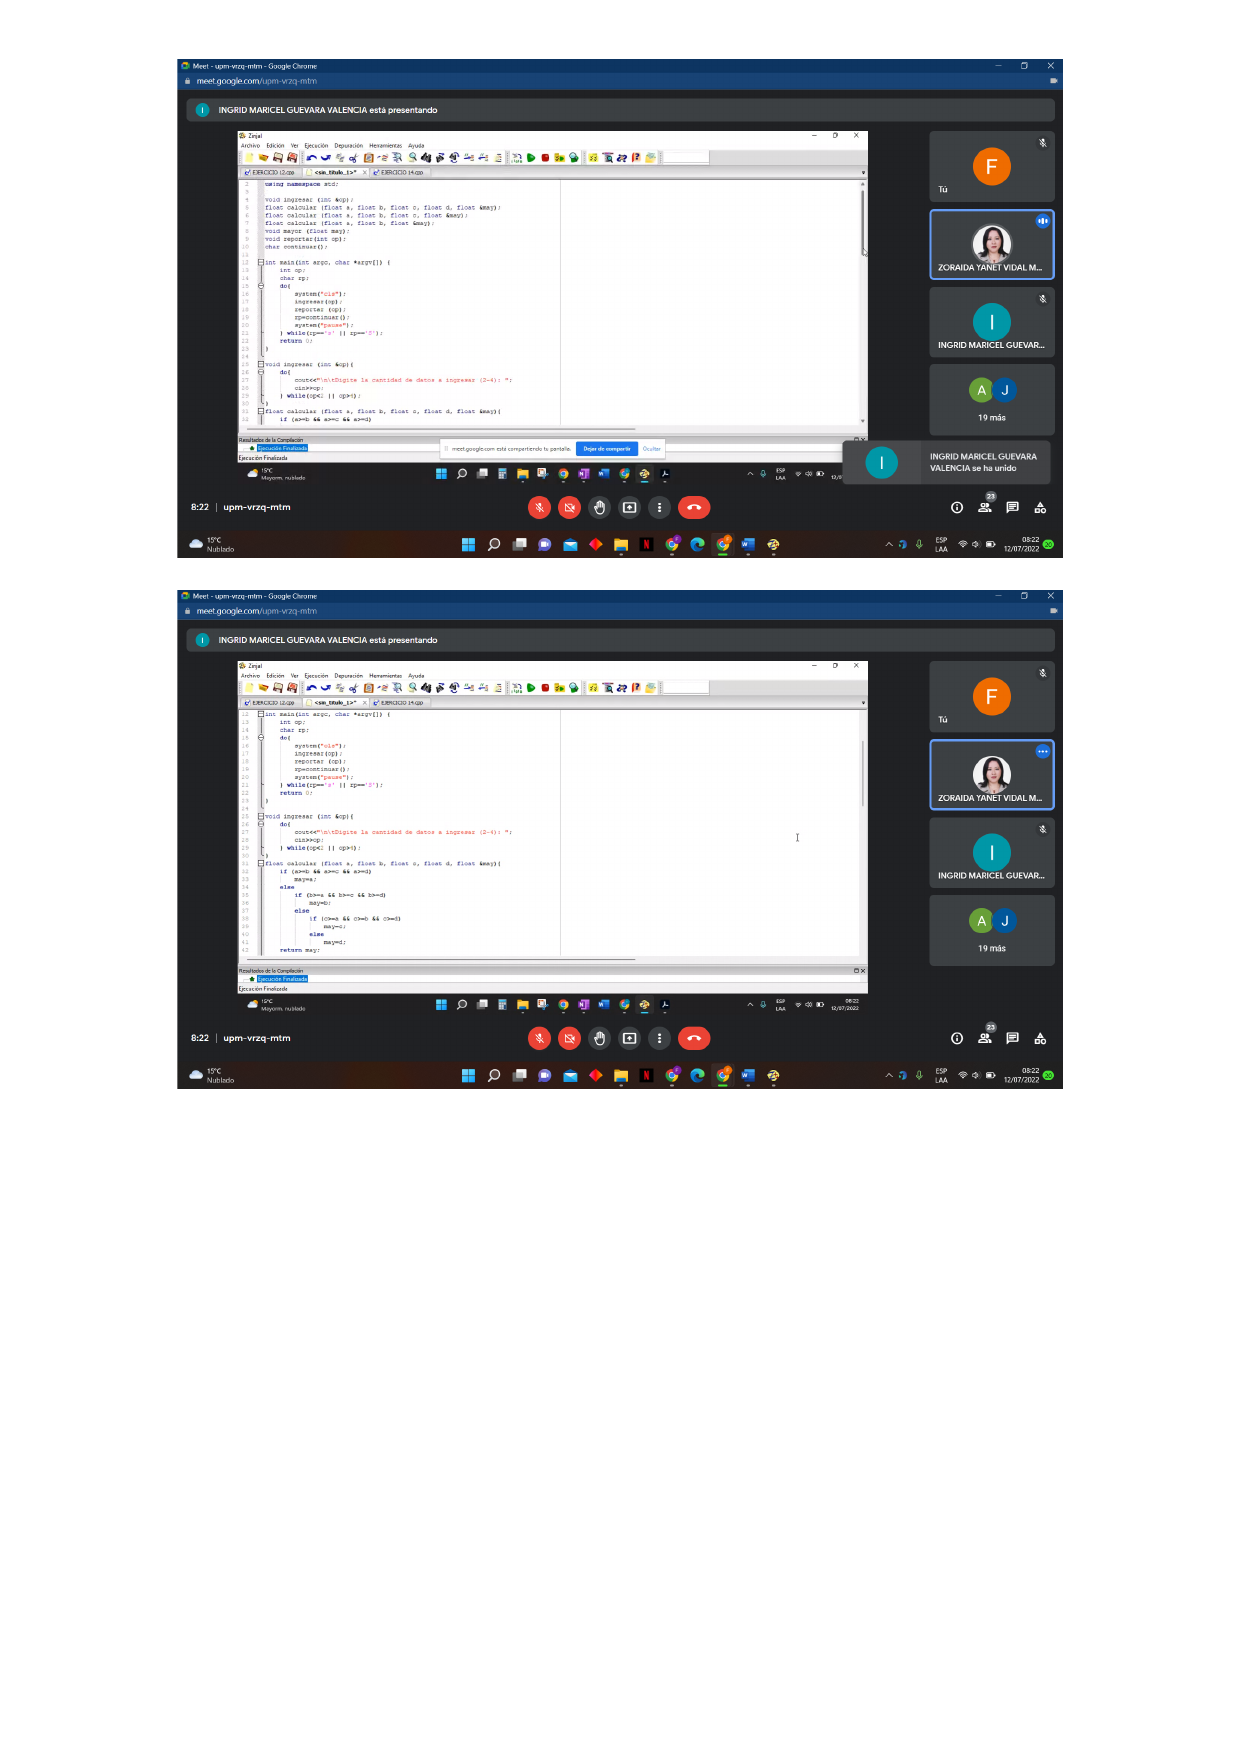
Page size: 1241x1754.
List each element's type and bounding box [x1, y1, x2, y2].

picture [177, 590, 1063, 1089]
picture [177, 59, 1063, 558]
